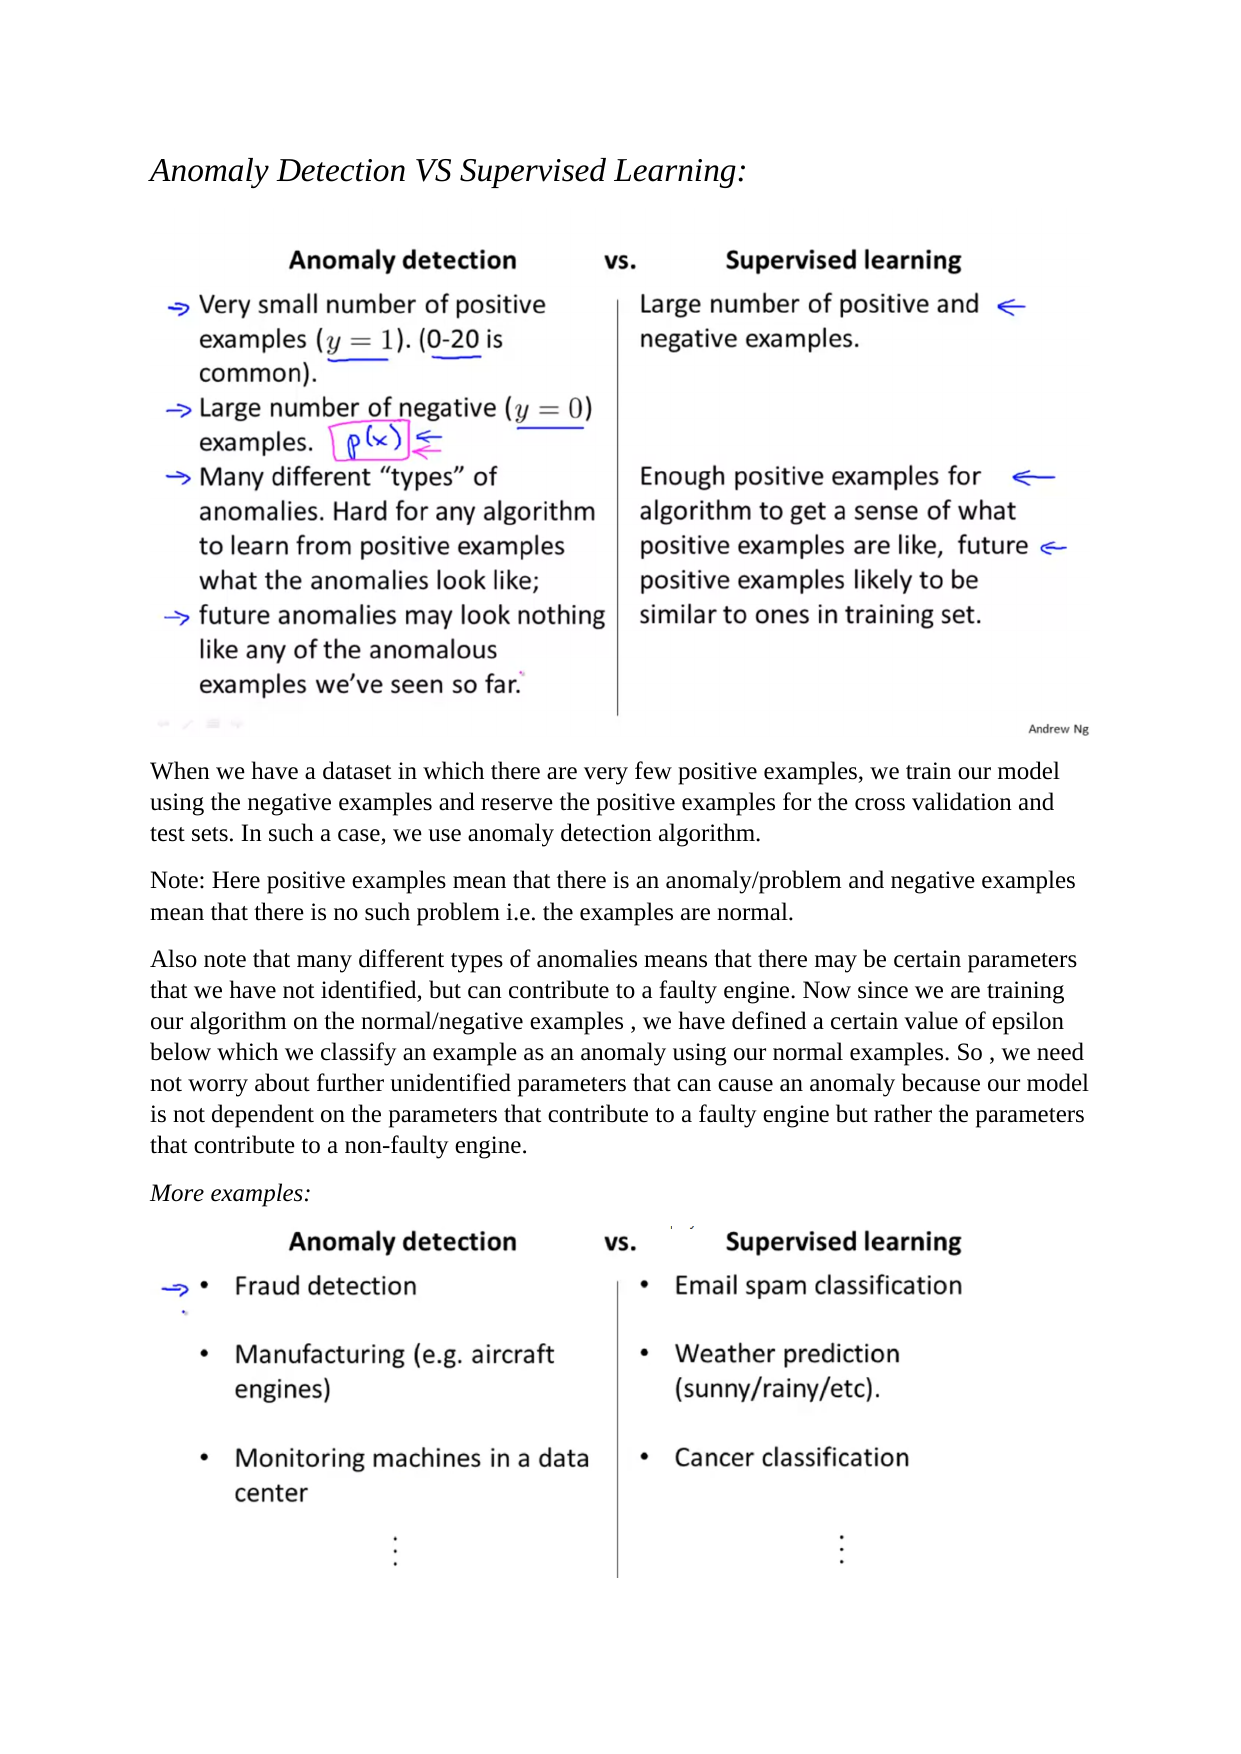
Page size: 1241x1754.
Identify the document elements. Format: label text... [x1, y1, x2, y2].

picture [150, 208, 1091, 737]
text More examples: [150, 1178, 1090, 1207]
text Anomaly Detection VS Supervised Learning: [150, 150, 1090, 188]
text Note: Here positive examples mean that there is an anomaly/problem and negative examples mean that there is no such problem i.e. the examples are normal. [150, 866, 1090, 925]
text When we have a dataset in which there are very few positive examples, we train our model using the negative examples and reserve the positive examples for the cross validation and test sets. In such a case, we use anomaly detection algorithm. [150, 756, 1090, 847]
text Also note that many different types of anomalies means that there may be certain parameters that we have not identified, but can contribute to a faulty engine. Now since we are training our algorithm on the normal/negative examples , we have defined a certain value of epsilon below which we classify an example as an anomaly using our normal examples. So , we need not worry about further unidentified parameters that can cause an anomaly because our model is not dependent on the parameters that contribute to a faulty engine but rather the parameters that contribute to a non-faulty engine. [150, 944, 1090, 1159]
picture [150, 1226, 1091, 1578]
